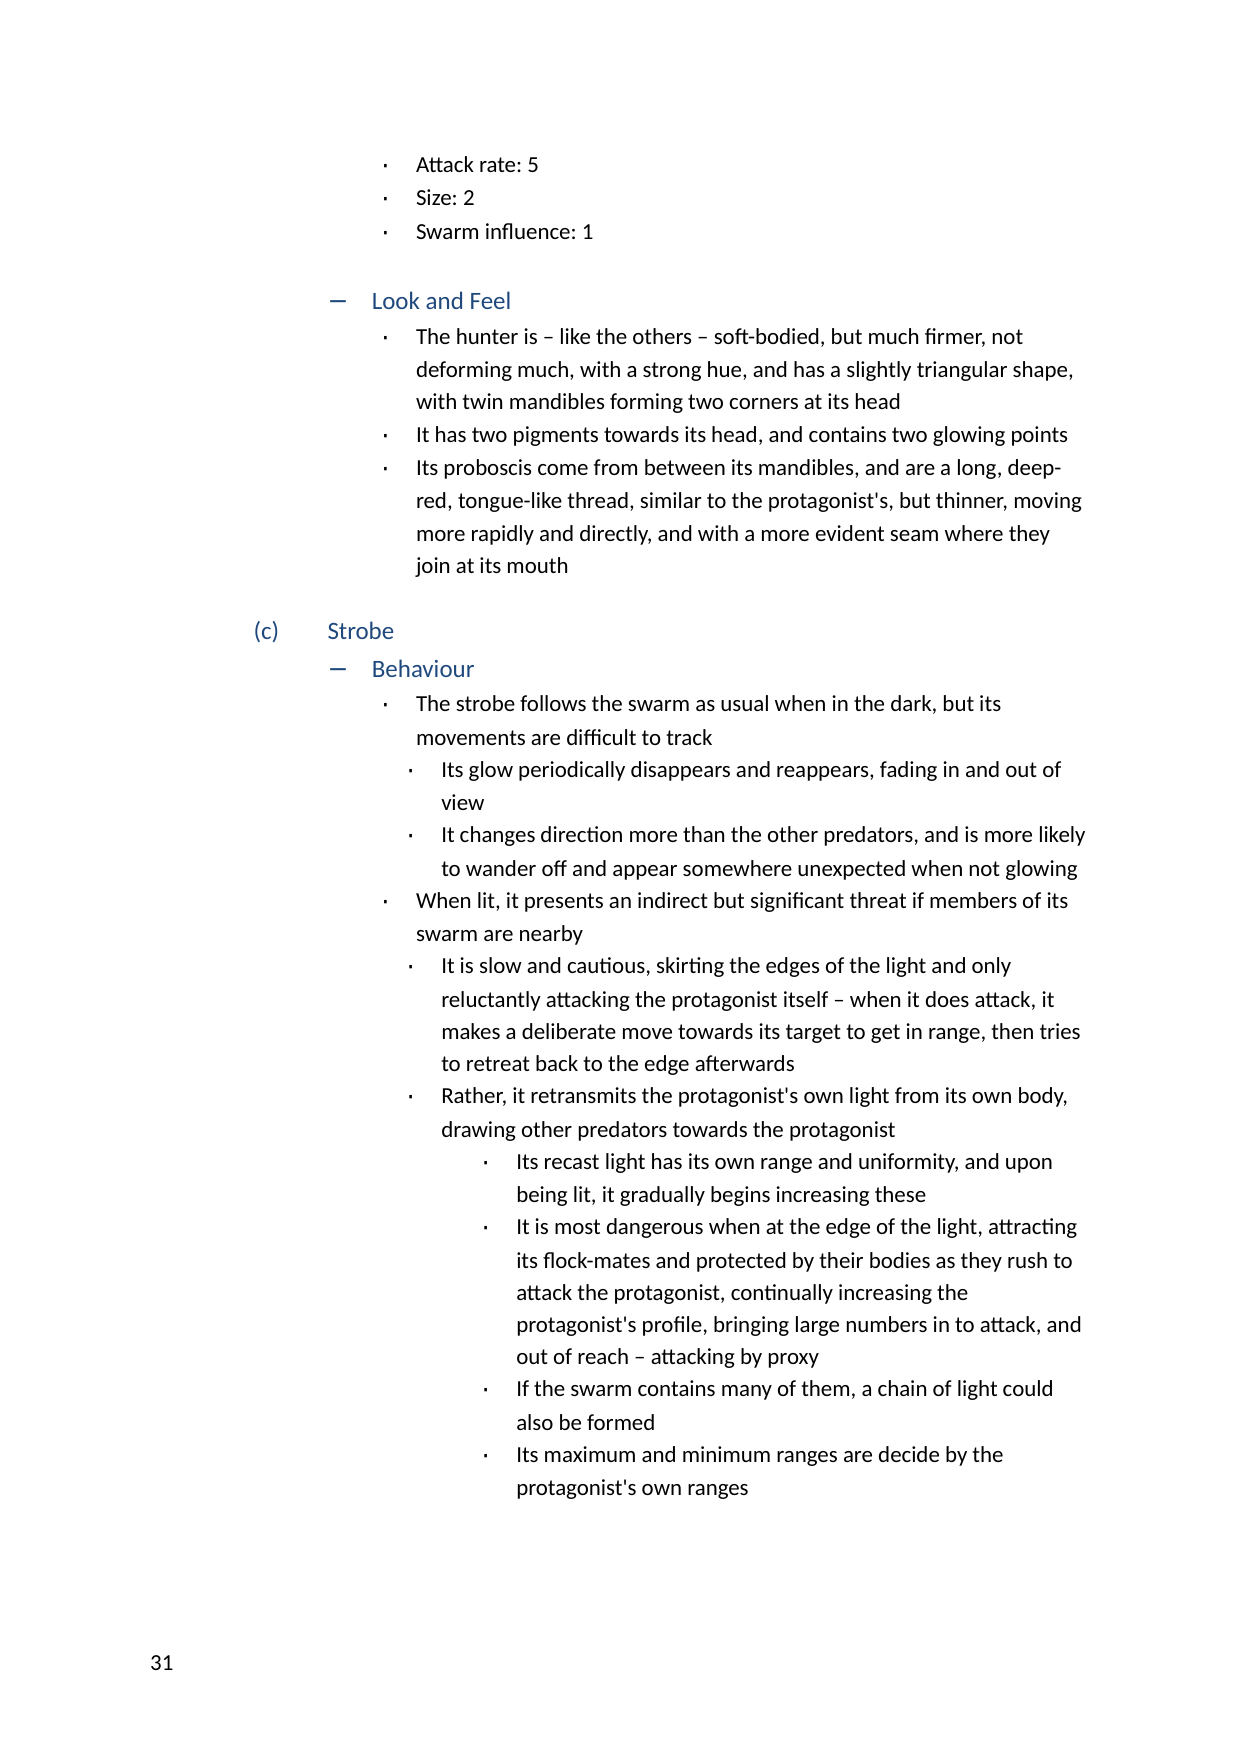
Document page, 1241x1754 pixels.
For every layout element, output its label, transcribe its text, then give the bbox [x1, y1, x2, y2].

list Attack rate: 5 [378, 150, 1090, 179]
subtitle Behaviour [327, 650, 1090, 684]
list The hunter is – like the others – soft-bodied, but much firmer, not deforming much, with a strong hue, and has a slightly triangular shape, with twin mandibles forming two corners at its head [378, 322, 1090, 416]
list Its glow periodically disappears and reappears, fading in and out of view [403, 755, 1090, 816]
list The strobe follows the swarm as usual when in the dark, but its movements are difficult to track [378, 689, 1090, 751]
list Swarm influence: 1 [378, 217, 1090, 246]
list Its maximum and minimum ranges are decide by the protagonist's own ranges [478, 1440, 1090, 1501]
list It changes direction more than the other predators, and is more likely to wander off and appear somewhere unexpected when not glowing [403, 821, 1090, 882]
list Rather, it retransmits the protagonist's own light from its own body, drawing other predators towards the protagonist [403, 1081, 1090, 1143]
list Its recast light has its own range and uniformity, and upon being lit, it gradually begins increasing these [478, 1147, 1090, 1208]
list It is most dangerous when at the edge of the light, attracting its flock-mates and protected by their bodies as they rush to attack the protagonist, continually increasing the protagonist's profile, bringing large numbers in to attack, and out of reach – attacking by proxy [478, 1212, 1090, 1370]
list When lit, it presents an indirect but significant threat if members of its swarm are nearby [378, 886, 1090, 947]
subtitle Strobe [253, 615, 1090, 646]
list Size: 2 [378, 183, 1090, 213]
list Its proboscis come from between its mandibles, and are a long, deep-red, tongue-like thread, similar to the protagonist's, but thinner, moving more rapidly and directly, and with a more evident seam where they join at its mouth [378, 453, 1090, 579]
subtitle Look and Feel [327, 283, 1090, 317]
list It is slow and cautious, skirting the edges of the light and only reluctantly attacking the protagonist itself – when it does attack, it makes a deliberate move towards its target to get in range, then tries to retreat back to the edge afterwards [403, 952, 1090, 1077]
list It has two pigments towards its head, and contains two glowing points [378, 420, 1090, 449]
list If the swarm contains many of them, a chain of light could also be formed [478, 1374, 1090, 1436]
